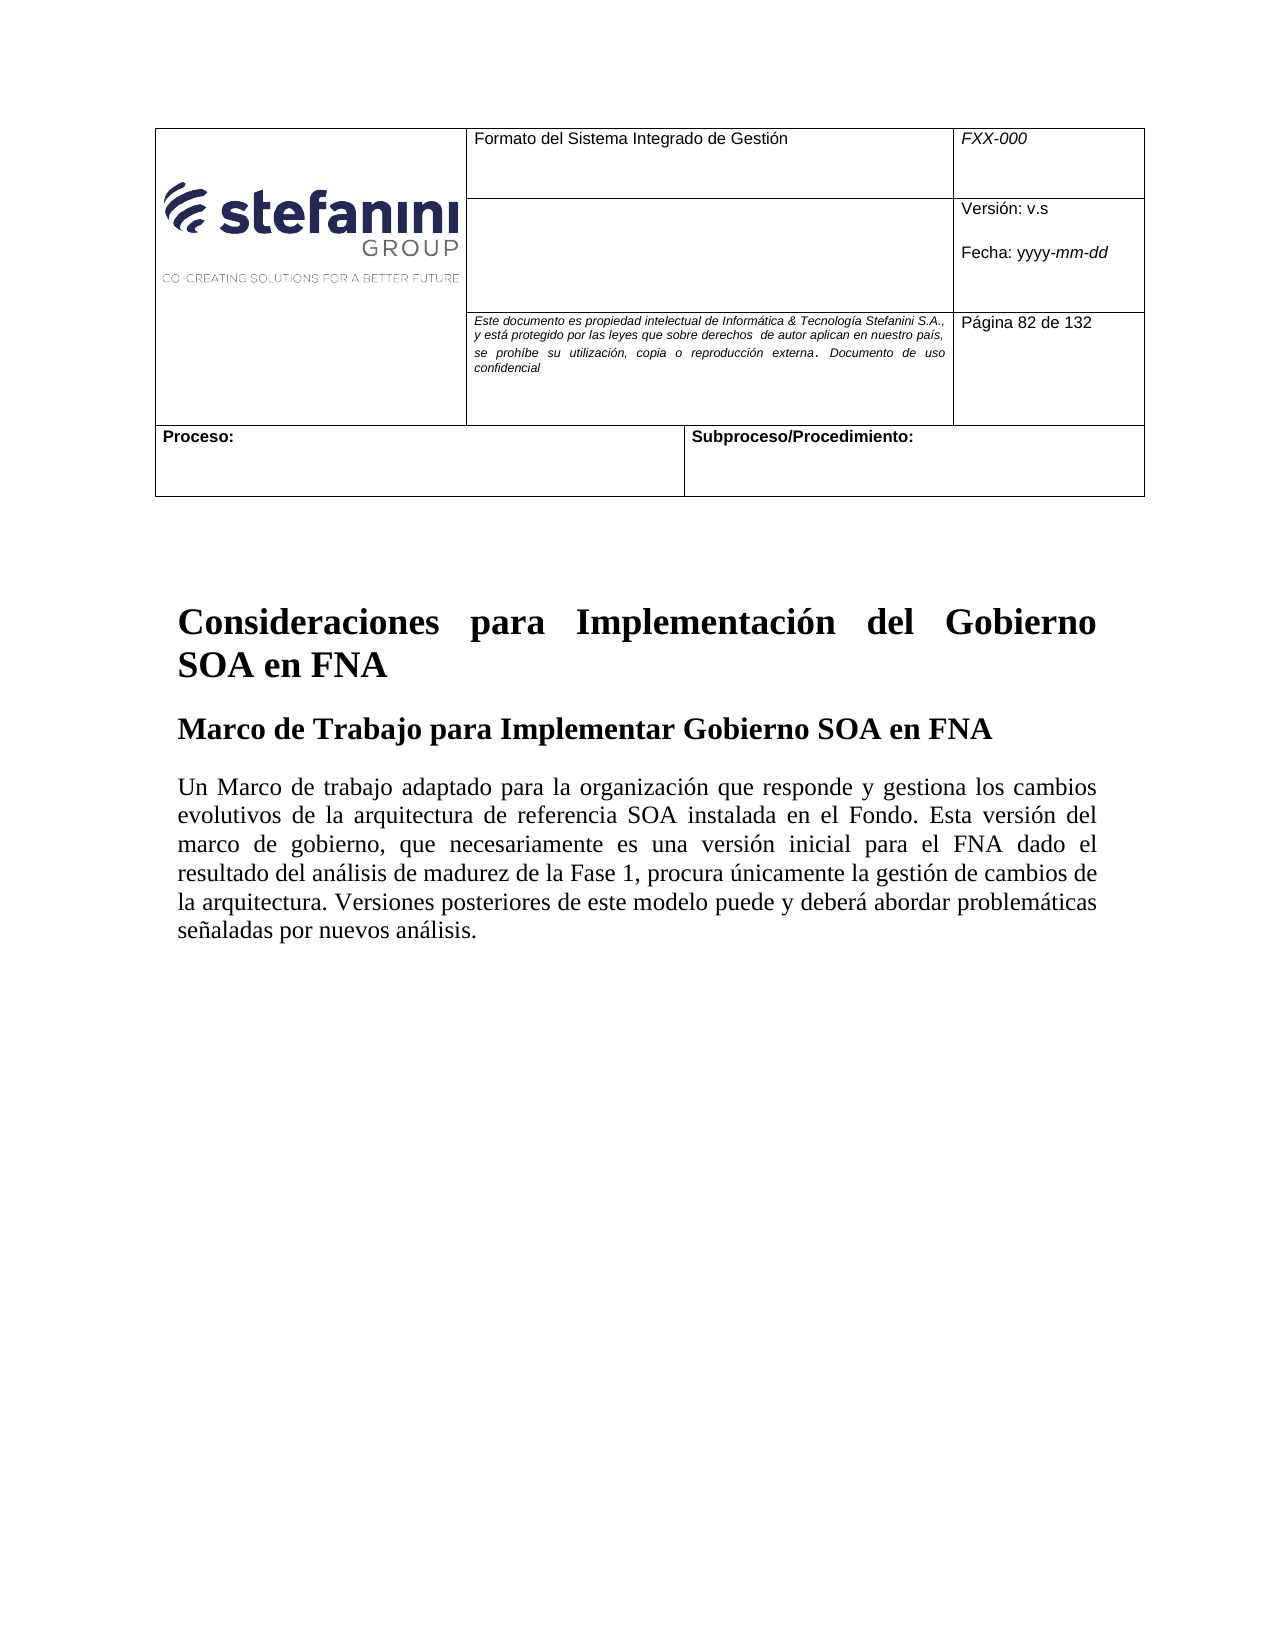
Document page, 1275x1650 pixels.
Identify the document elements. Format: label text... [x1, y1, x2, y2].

subtitle Marco de Trabajo para Implementar Gobierno SOA en FNA [177, 711, 1098, 747]
picture [162, 182, 460, 286]
text Un Marco de trabajo adaptado para la organización que responde y gestiona los cambios evolutivos de la arquitectura de referencia SOA instalada en el Fondo. Esta versión del marco de gobierno, que necesariamente es una versión inicial para el FNA dado el resultado del análisis de madurez de la Fase 1, procura únicamente la gestión de cambios de la arquitectura. Versiones posteriores de este modelo puede y deberá abordar problemáticas señaladas por nuevos análisis. [177, 772, 1098, 944]
subtitle Consideraciones para Implementación del Gobierno SOA en FNA [177, 599, 1098, 686]
